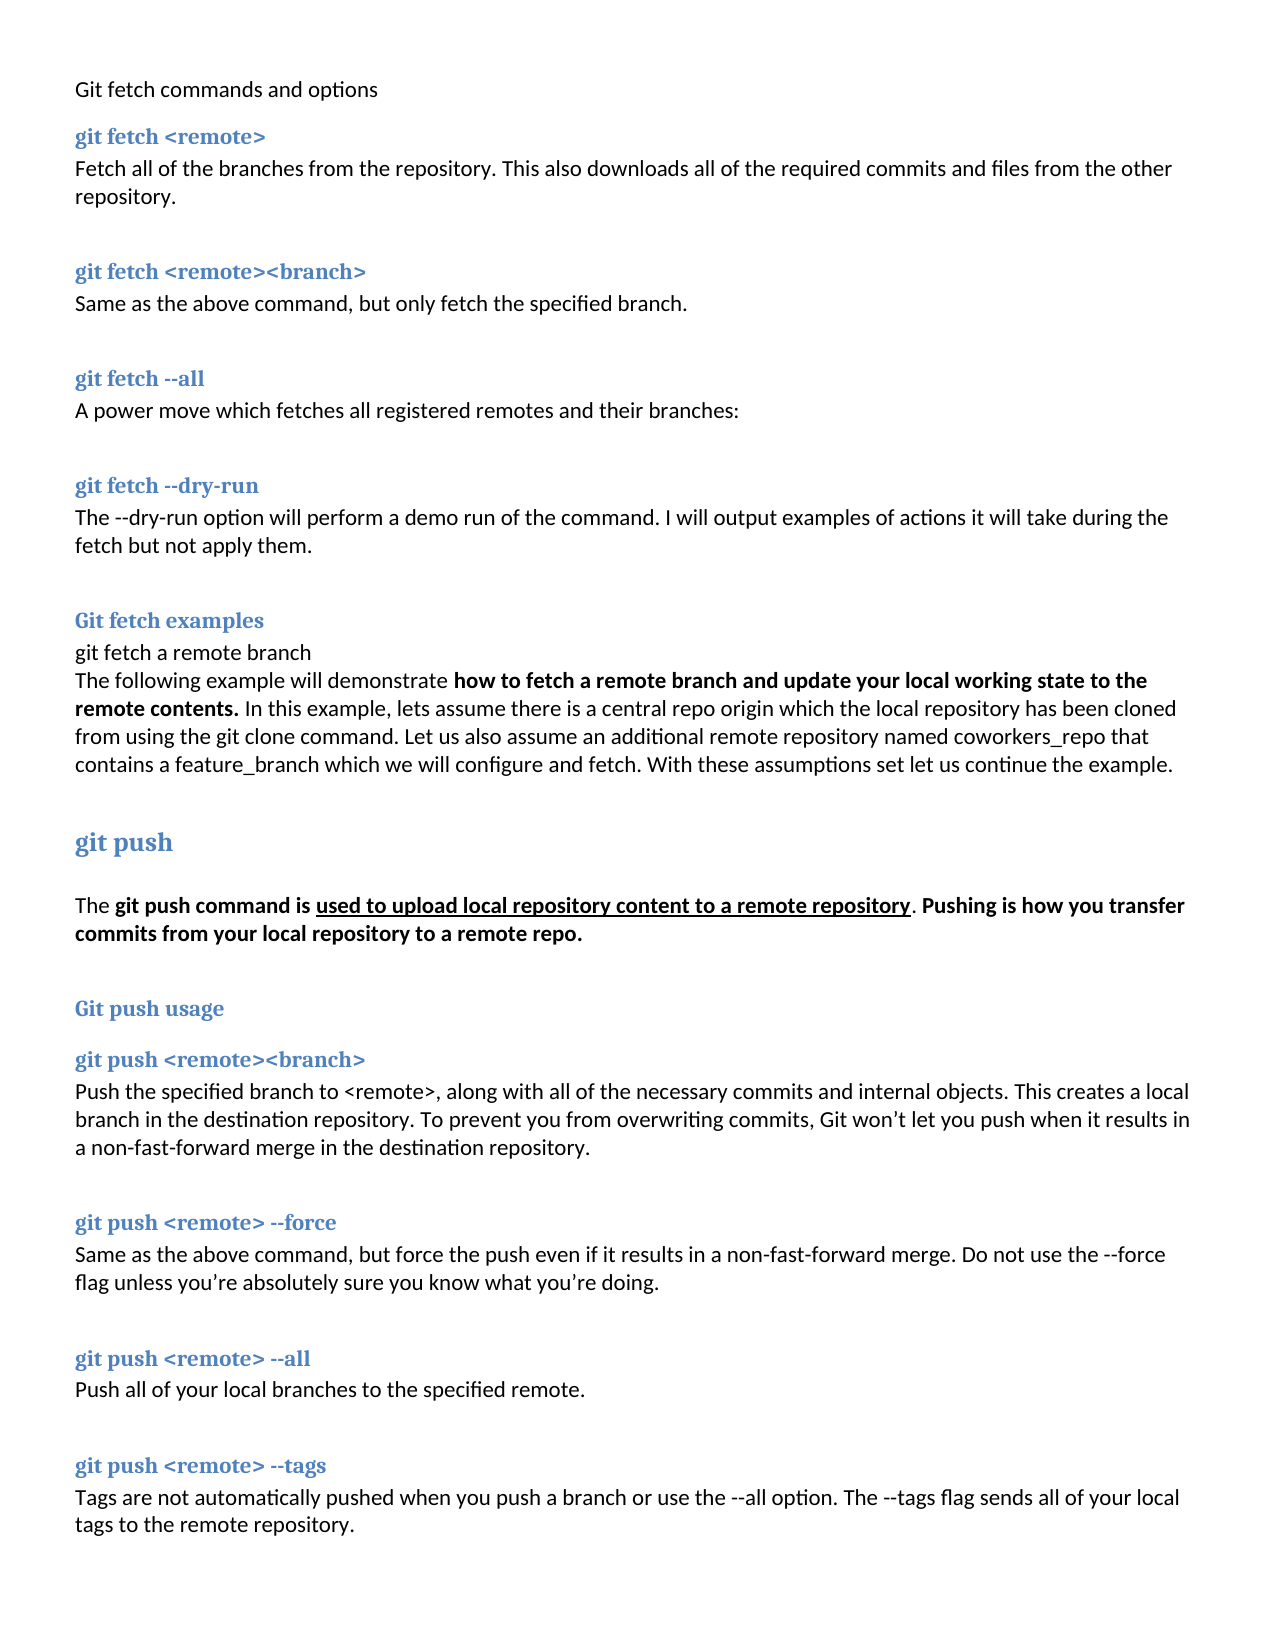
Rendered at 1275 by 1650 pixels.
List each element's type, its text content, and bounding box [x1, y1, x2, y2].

text Fetch all of the branches from the repository. This also downloads all of the required commits and files from the other repository. [75, 154, 1200, 210]
text Same as the above command, but only fetch the specified branch. [75, 289, 1200, 317]
subtitle git fetch --dry-run [75, 473, 1200, 499]
subtitle git fetch <remote> [75, 124, 1200, 150]
text Push the specified branch to <remote>, along with all of the necessary commits and internal objects. This creates a local branch in the destination repository. To prevent you from overwriting commits, Git won’t let you push when it results in a non-fast-forward merge in the destination repository. [75, 1077, 1200, 1161]
subtitle Git push usage [75, 996, 1200, 1022]
text A power move which fetches all registered remotes and their branches: [75, 396, 1200, 424]
subtitle git fetch --all [75, 366, 1200, 392]
text The git push command is used to upload local repository content to a remote repository. Pushing is how you transfer commits from your local repository to a remote repo. [75, 891, 1200, 947]
subtitle git push <remote> --tags [75, 1452, 1200, 1479]
text The following example will demonstrate how to fetch a remote branch and update your local working state to the remote contents. In this example, lets assume there is a central repo origin which the local repository has been cloned from using the git clone command. Let us also assume an additional remote repository named coworkers_repo that contains a feature_branch which we will configure and fetch. With these assumptions set let us continue the example. [75, 666, 1200, 778]
subtitle git push <remote> --all [75, 1345, 1200, 1372]
text Same as the above command, but force the push even if it results in a non-fast-forward merge. Do not use the --force flag unless you’re absolutely sure you know what you’re doing. [75, 1240, 1200, 1296]
text The --dry-run option will perform a demo run of the command. I will output examples of actions it will take during the fetch but not apply them. [75, 503, 1200, 559]
text Push all of your local branches to the specified remote. [75, 1376, 1200, 1403]
subtitle git push <remote> --force [75, 1210, 1200, 1237]
text Tags are not automatically pushed when you push a branch or use the --all option. The --tags flag sends all of your local tags to the remote repository. [75, 1483, 1200, 1539]
subtitle Git fetch examples [75, 608, 1200, 634]
subtitle git push [75, 827, 1200, 858]
text git fetch a remote branch [75, 638, 1200, 666]
subtitle git fetch <remote><branch> [75, 259, 1200, 285]
text Git fetch commands and options [75, 75, 1200, 103]
subtitle git push <remote><branch> [75, 1047, 1200, 1073]
